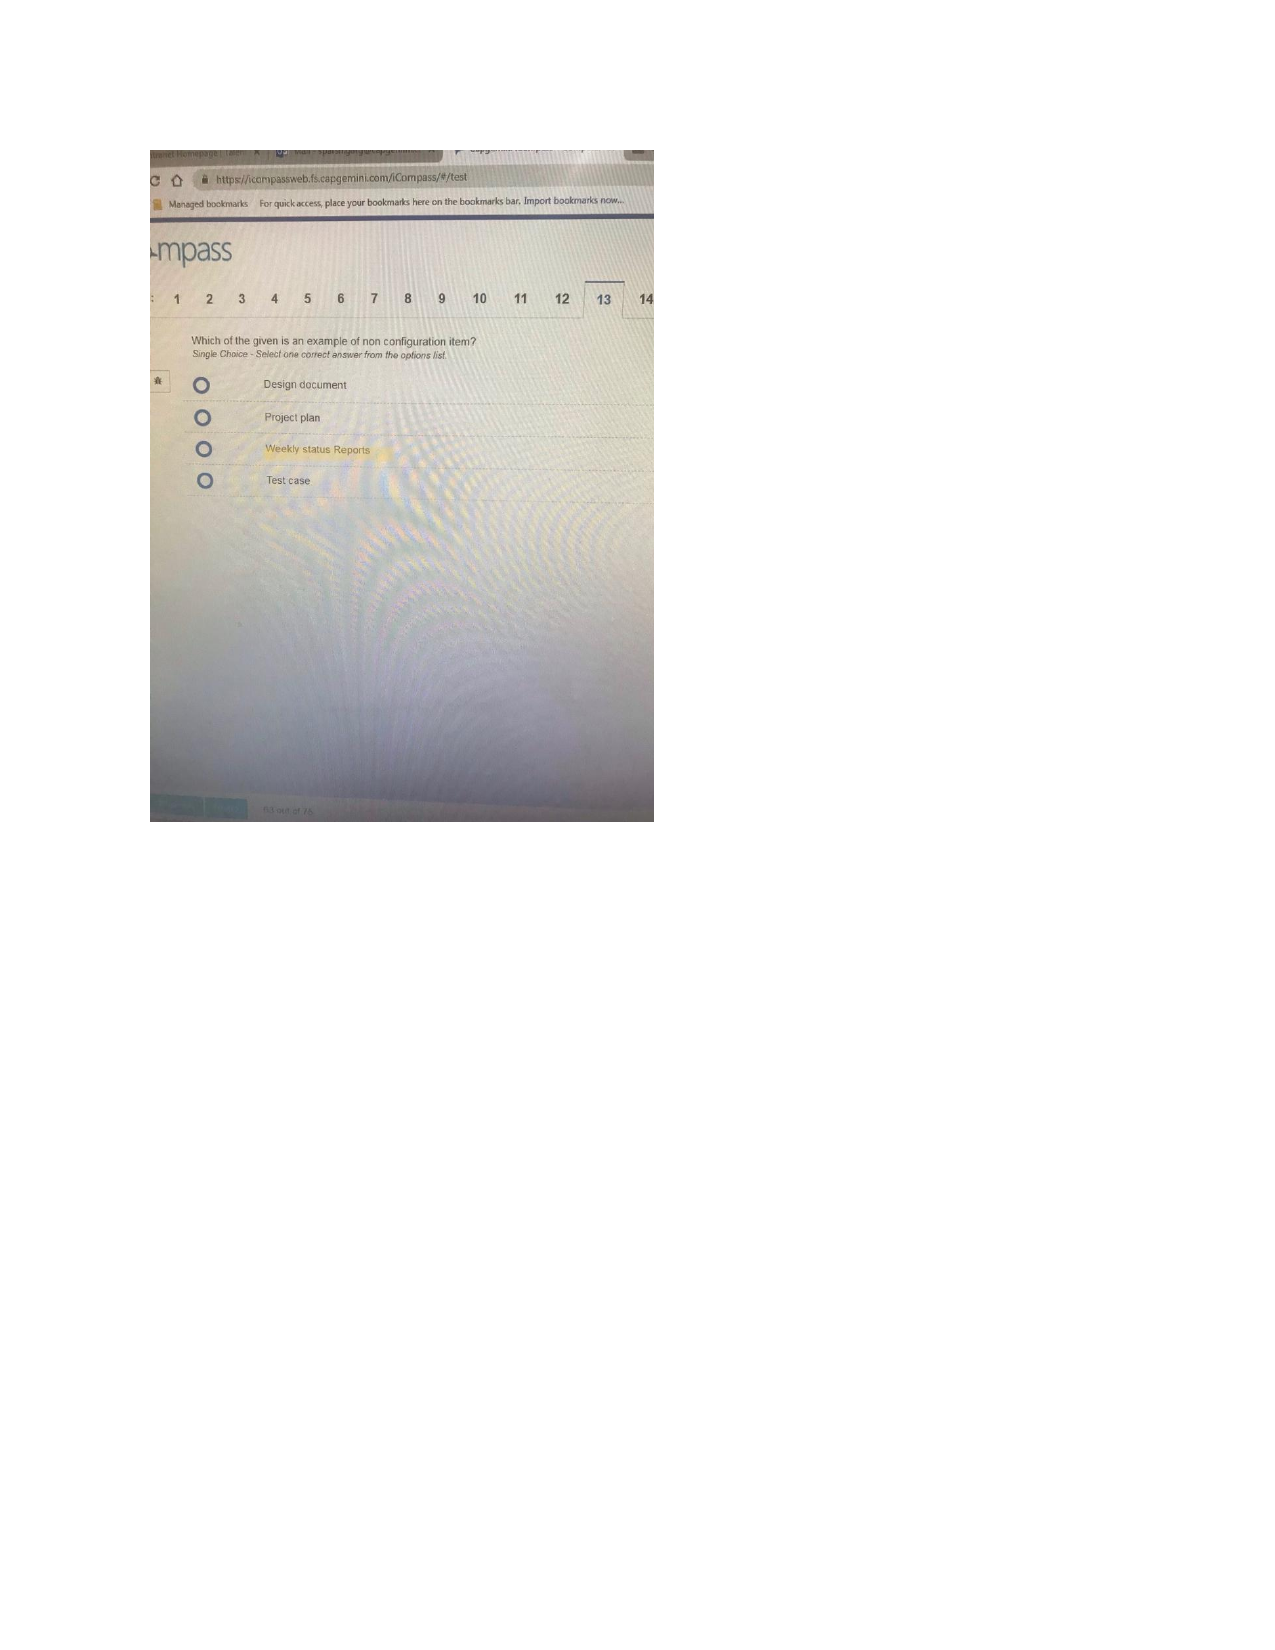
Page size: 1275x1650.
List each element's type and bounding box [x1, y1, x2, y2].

picture [150, 150, 654, 822]
